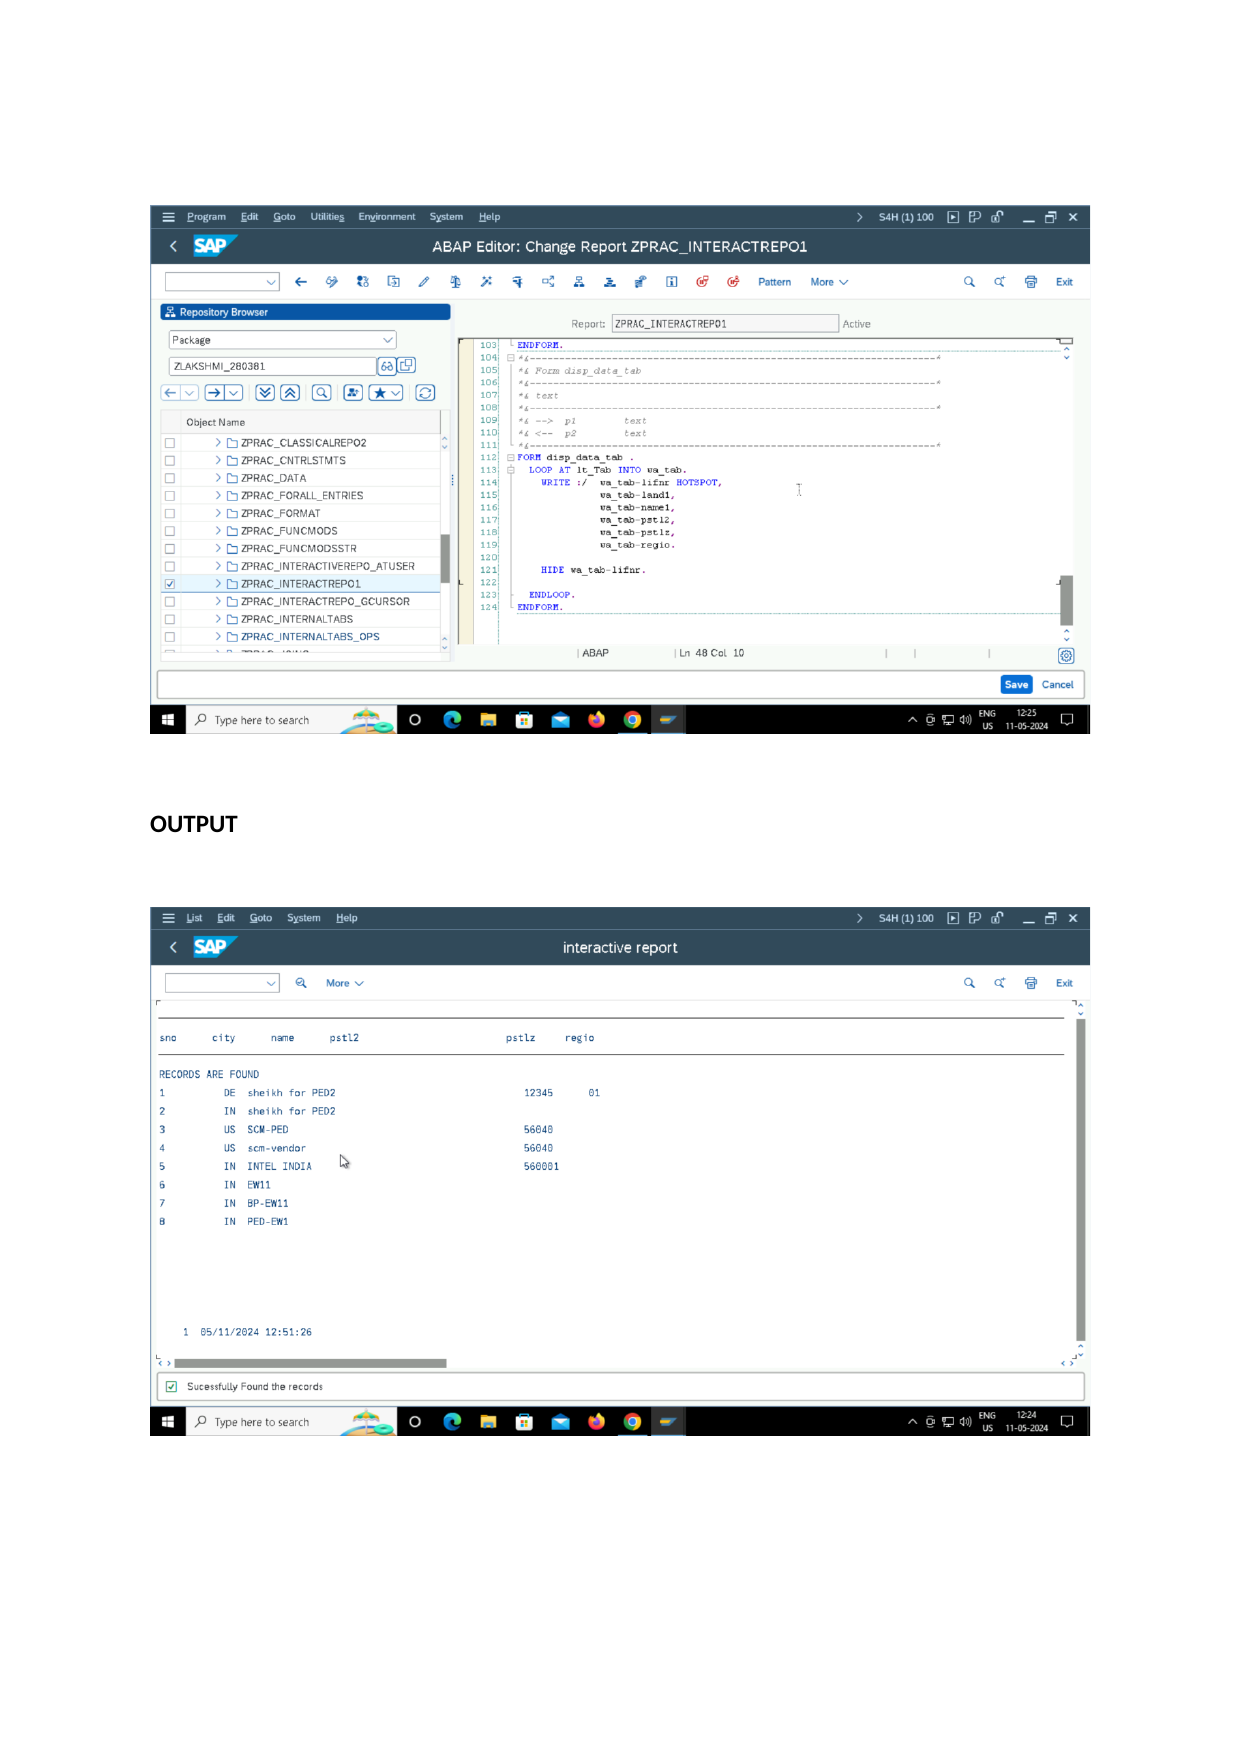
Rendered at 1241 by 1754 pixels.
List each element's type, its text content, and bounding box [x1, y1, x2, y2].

text OUTPUT [150, 808, 1090, 838]
picture [150, 907, 1091, 1436]
picture [150, 205, 1091, 734]
